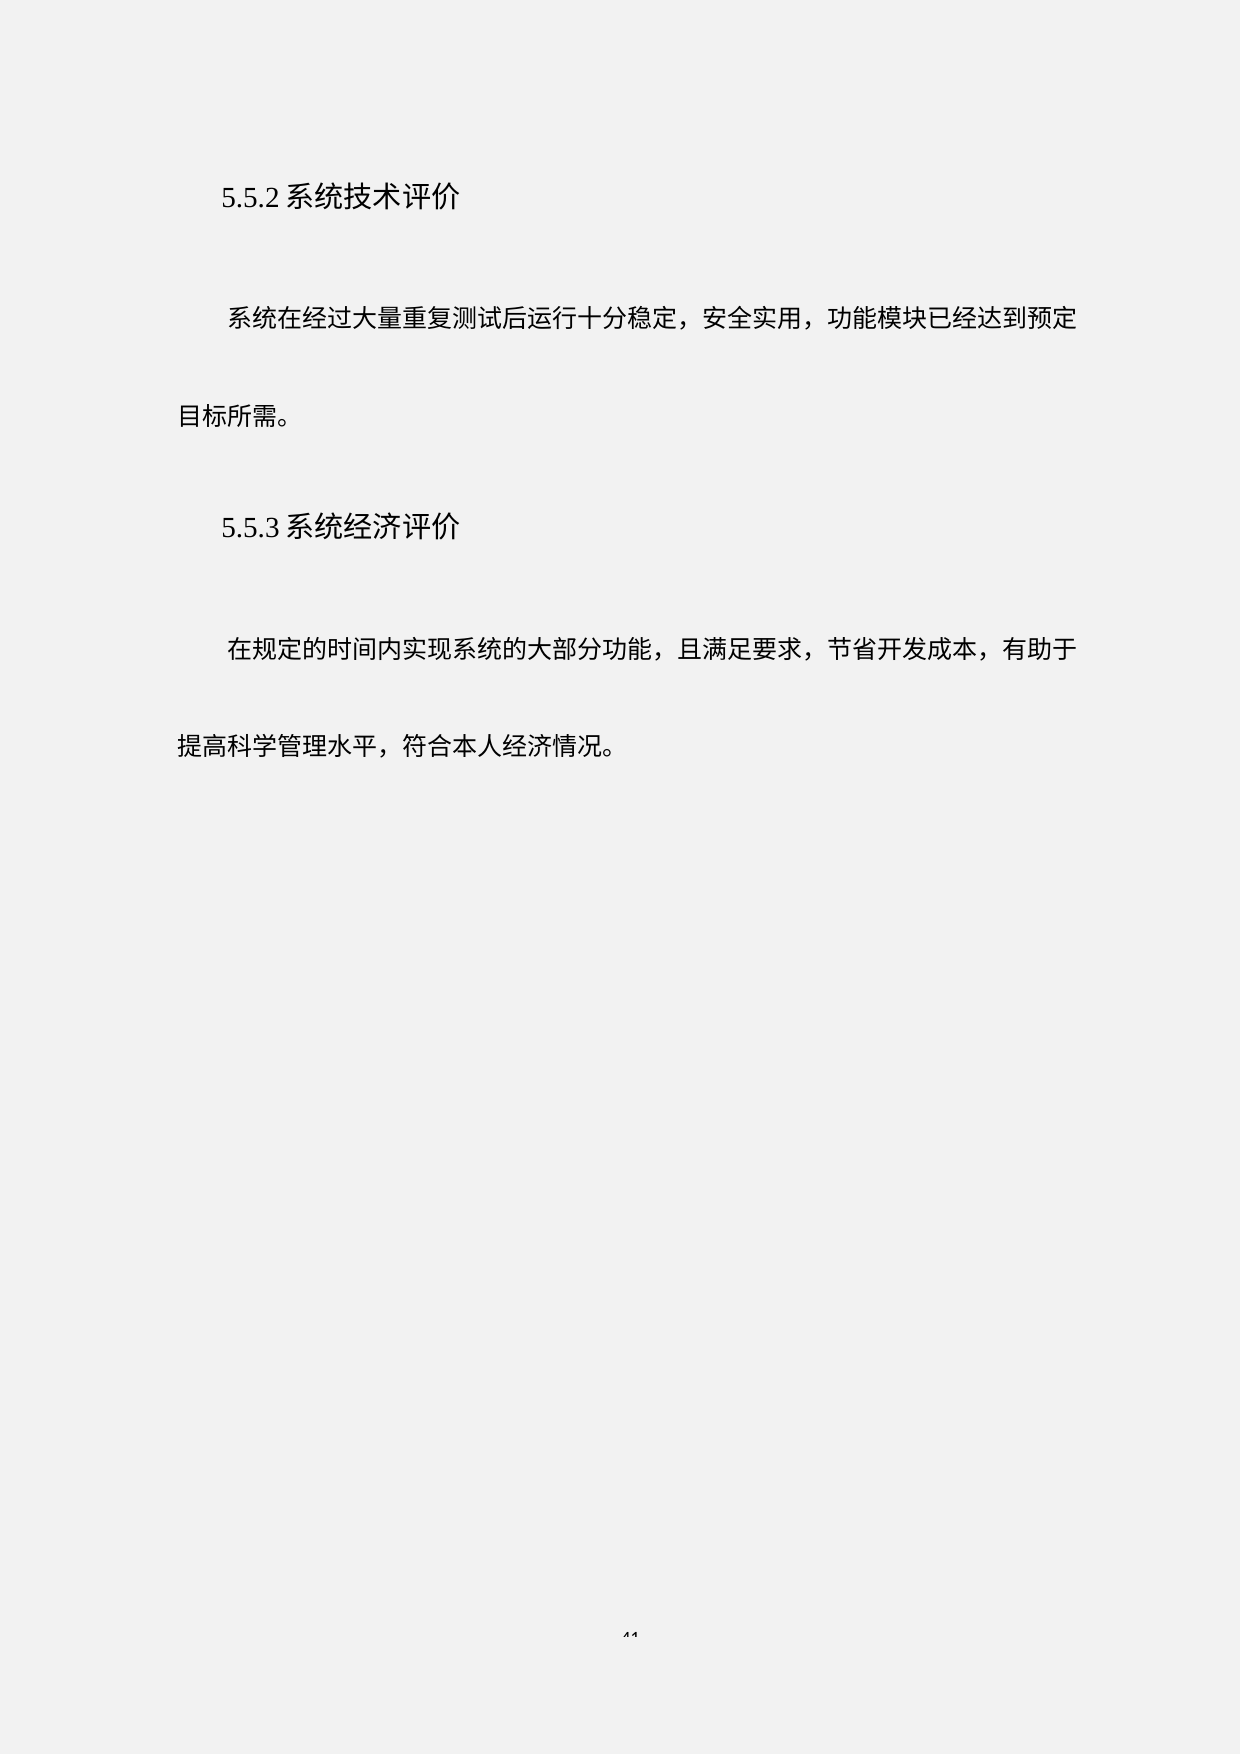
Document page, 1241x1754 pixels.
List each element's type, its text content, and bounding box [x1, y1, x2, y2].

text 5.5.2系统技术评价 [177, 162, 1092, 227]
text 系统在经过大量重复测试后运行十分稳定，安全实用，功能模块已经达到预定目标所需。 [177, 284, 1092, 447]
text 在规定的时间内实现系统的大部分功能，且满足要求，节省开发成本，有助于提高科学管理水平，符合本人经济情况。 [177, 615, 1092, 777]
text 5.5.3系统经济评价 [177, 492, 1092, 557]
